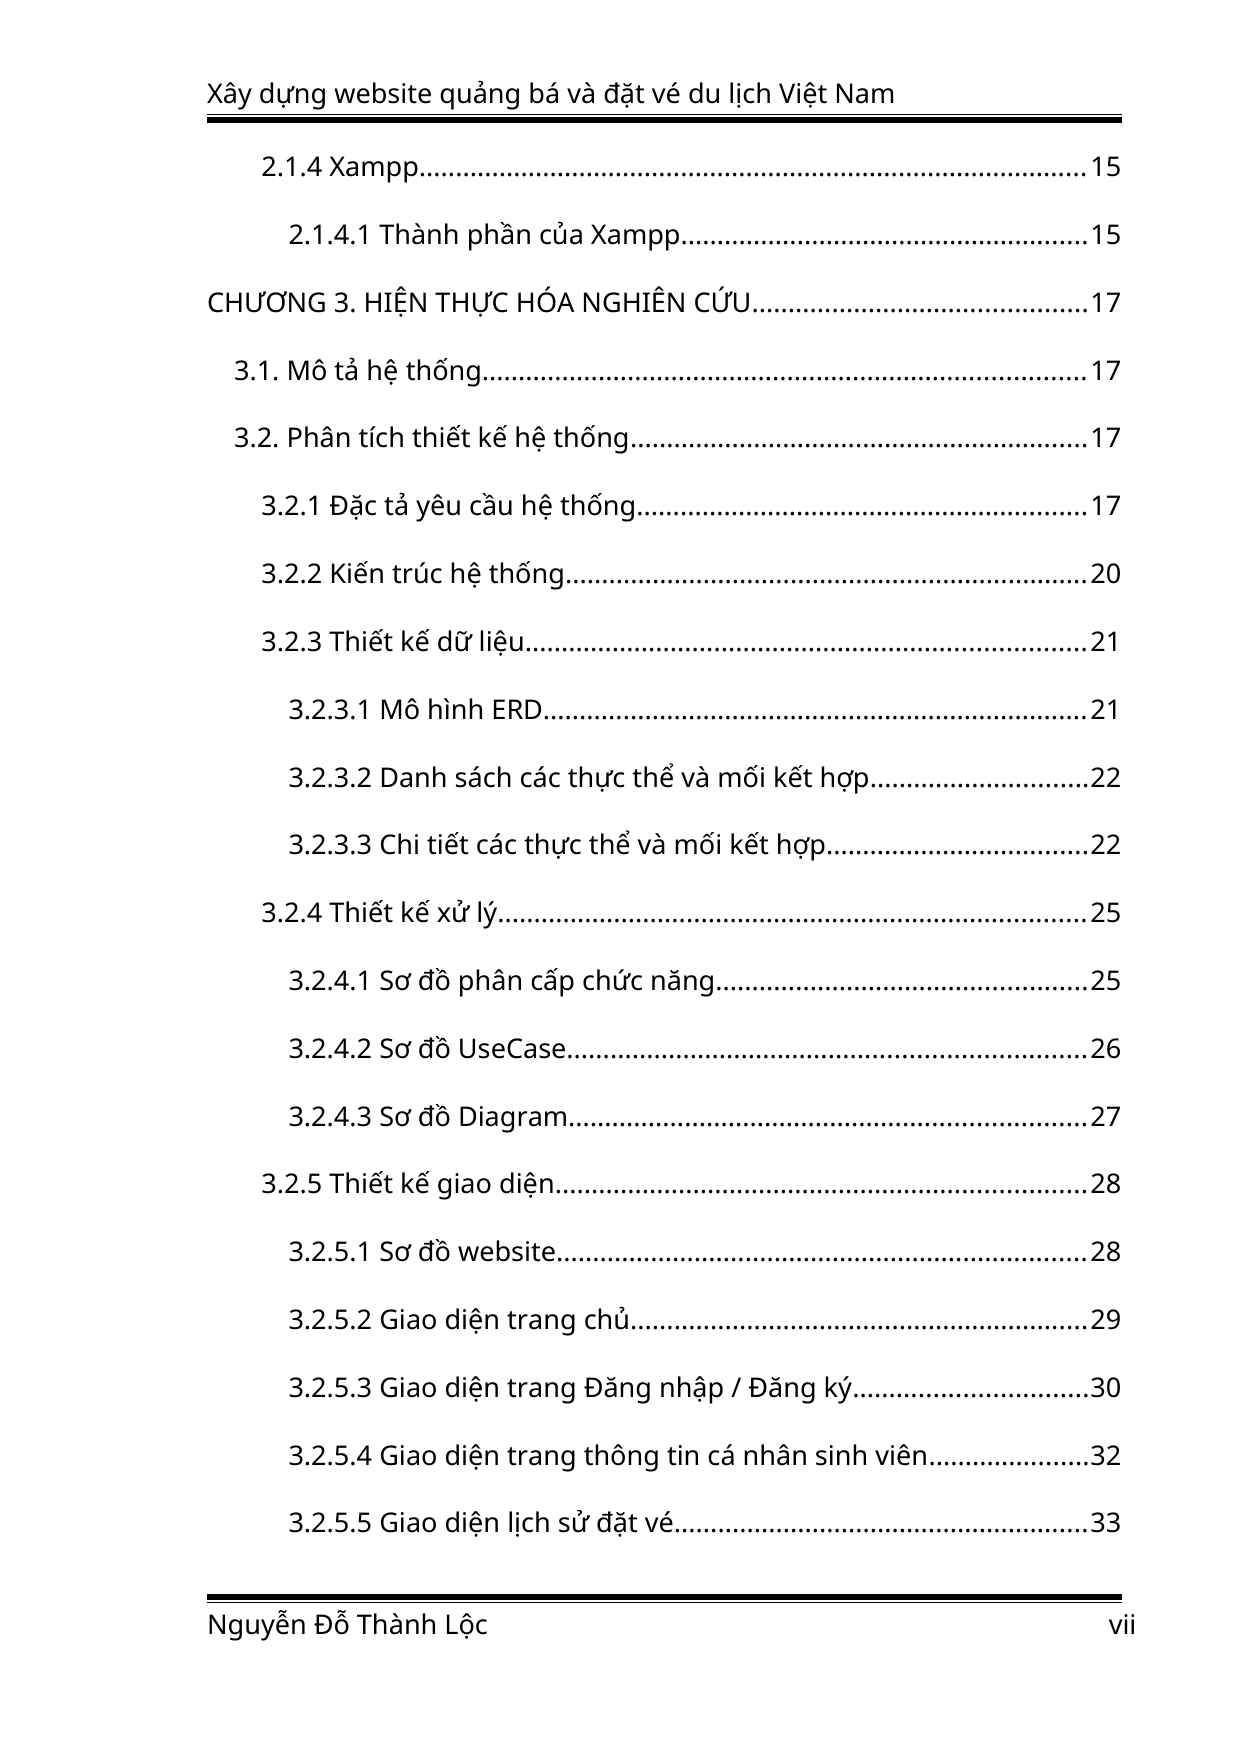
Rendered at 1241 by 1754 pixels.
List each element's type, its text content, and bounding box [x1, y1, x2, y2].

text 3.2.3.2 Danh sách các thực thể và mối kết hợp 22 [288, 758, 1122, 795]
text 3.2.5.1 Sơ đồ website 28 [288, 1233, 1122, 1269]
text 3.2.5.3 Giao diện trang Đăng nhập / Đăng ký 30 [288, 1368, 1122, 1405]
text 3.2.4.1 Sơ đồ phân cấp chức năng 25 [288, 961, 1122, 998]
text 3.2. Phân tích thiết kế hệ thống 17 [234, 419, 1122, 456]
text 2.1.4 Xampp 15 [261, 148, 1122, 184]
text 3.2.5.2 Giao diện trang chủ 29 [288, 1301, 1122, 1337]
text 3.2.3.1 Mô hình ERD 21 [288, 690, 1122, 727]
text CHƯƠNG 3. HIỆN THỰC HÓA NGHIÊN CỨU 17 [207, 283, 1122, 320]
text 3.2.2 Kiến trúc hệ thống 20 [261, 554, 1122, 591]
text 3.2.4 Thiết kế xử lý 25 [261, 894, 1122, 931]
text 3.2.5.5 Giao diện lịch sử đặt vé 33 [288, 1504, 1122, 1541]
text 2.1.4.1 Thành phần của Xampp 15 [288, 216, 1122, 252]
text 3.2.5.4 Giao diện trang thông tin cá nhân sinh viên 32 [288, 1436, 1122, 1473]
text 3.2.4.2 Sơ đồ UseCase 26 [288, 1029, 1122, 1066]
text 3.1. Mô tả hệ thống 17 [234, 351, 1122, 388]
text 3.2.3 Thiết kế dữ liệu 21 [261, 622, 1122, 659]
text 3.2.4.3 Sơ đồ Diagram 27 [288, 1097, 1122, 1134]
text 3.2.1 Đặc tả yêu cầu hệ thống 17 [261, 487, 1122, 524]
text 3.2.3.3 Chi tiết các thực thể và mối kết hợp 22 [288, 826, 1122, 863]
text 3.2.5 Thiết kế giao diện 28 [261, 1165, 1122, 1202]
